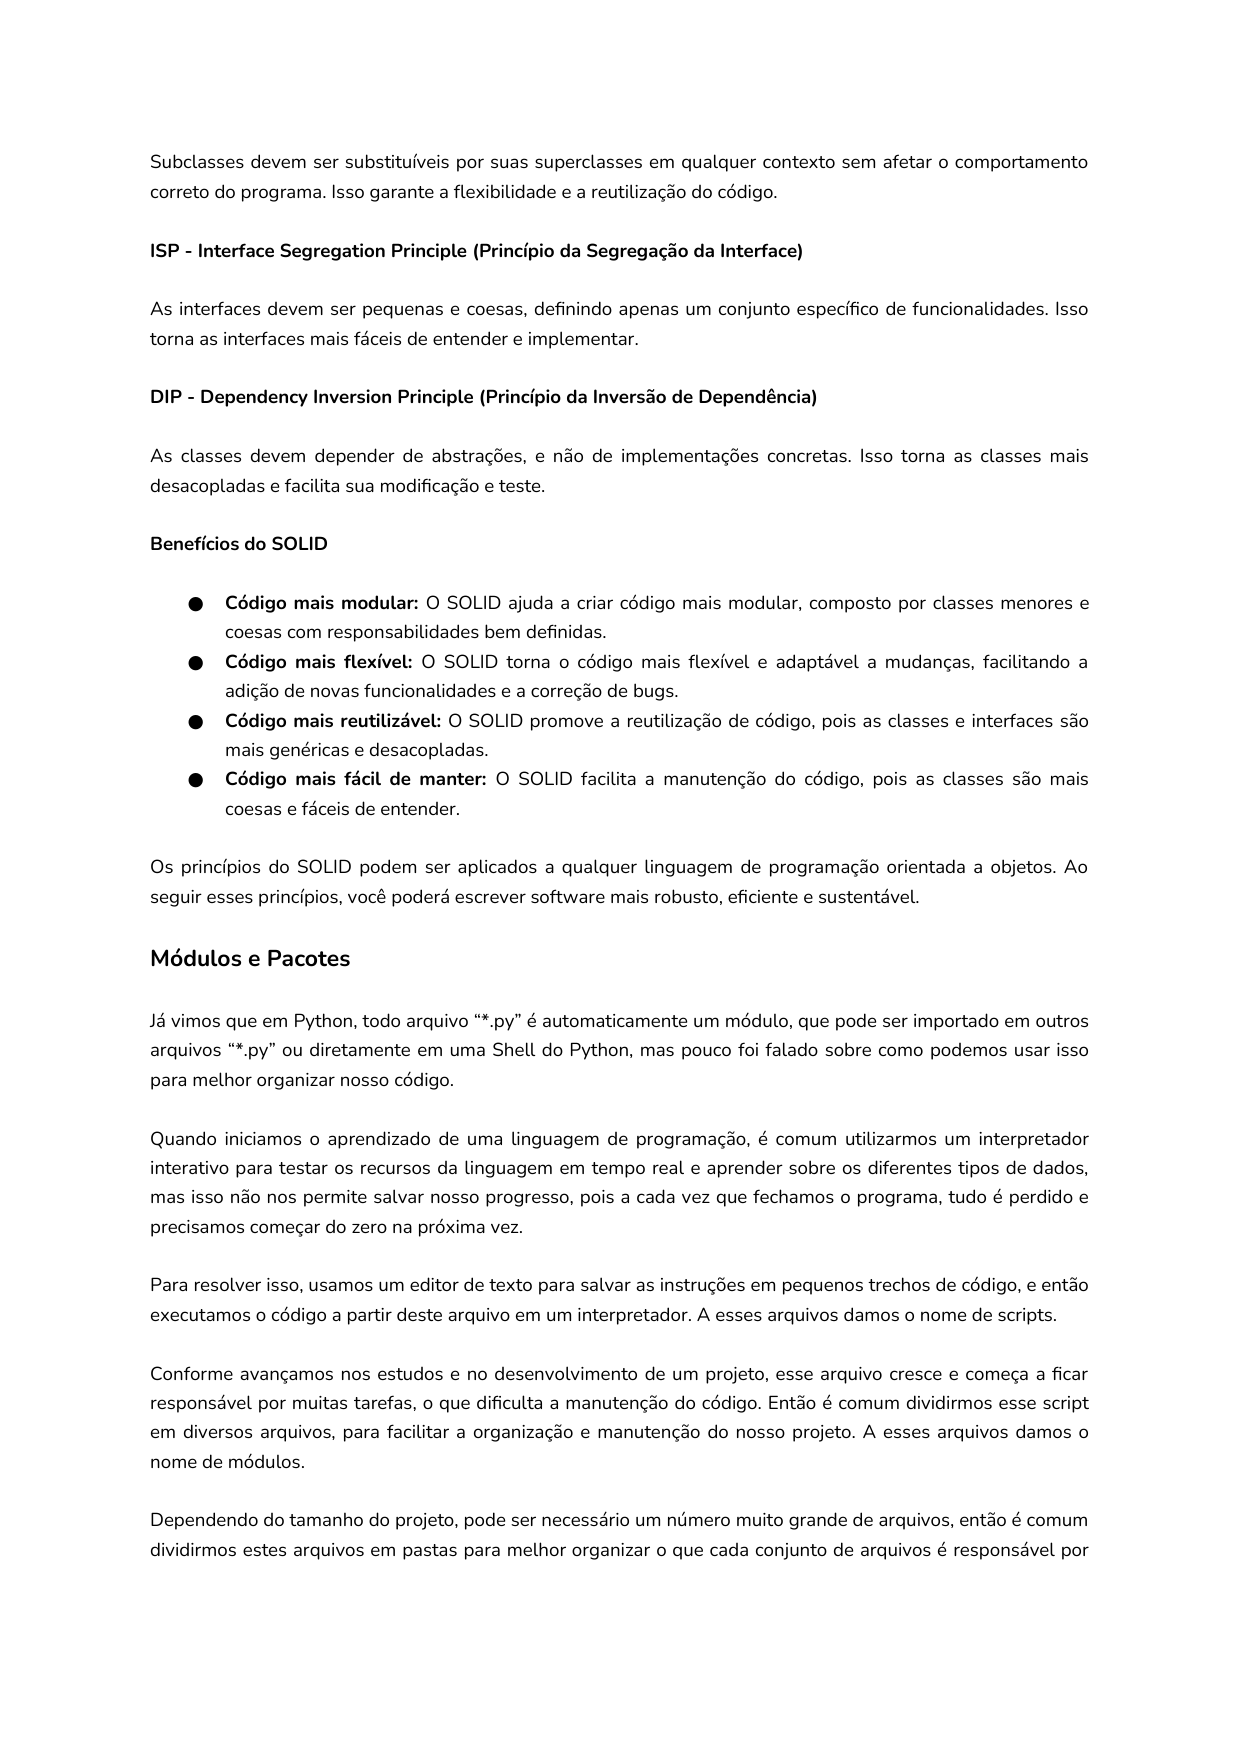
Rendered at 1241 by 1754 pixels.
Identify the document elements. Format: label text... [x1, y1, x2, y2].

subtitle DIP - Dependency Inversion Principle (Princípio da Inversão de Dependência) [150, 385, 1090, 411]
list Código mais fácil de manter: O SOLID facilita a manutenção do código, pois as classes são mais coesas e fáceis de entender. [187, 767, 1090, 822]
text Os princípios do SOLID podem ser aplicados a qualquer linguagem de programação orientada a objetos. Ao seguir esses princípios, você poderá escrever software mais robusto, eficiente e sustentável. [150, 855, 1090, 910]
text Já vimos que em Python, todo arquivo “*.py” é automaticamente um módulo, que pode ser importado em outros arquivos “*.py” ou diretamente em uma Shell do Python, mas pouco foi falado sobre como podemos usar isso para melhor organizar nosso código. [150, 1008, 1090, 1093]
text As interfaces devem ser pequenas e coesas, definindo apenas um conjunto específico de funcionalidades. Isso torna as interfaces mais fáceis de entender e implementar. [150, 297, 1090, 352]
list Código mais flexível: O SOLID torna o código mais flexível e adaptável a mudanças, facilitando a adição de novas funcionalidades e a correção de bugs. [187, 649, 1090, 704]
text Quando iniciamos o aprendizado de uma linguagem de programação, é comum utilizarmos um interpretador interativo para testar os recursos da linguagem em tempo real e aprender sobre os diferentes tipos de dados, mas isso não nos permite salvar nosso progresso, pois a cada vez que fechamos o programa, tudo é perdido e precisamos começar do zero na próxima vez. [150, 1126, 1090, 1240]
text Para resolver isso, usamos um editor de texto para salvar as instruções em pequenos trechos de código, e então executamos o código a partir deste arquivo em um interpretador. A esses arquivos damos o nome de scripts. [150, 1273, 1090, 1328]
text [150, 1508, 1090, 1563]
subtitle ISP - Interface Segregation Principle (Princípio da Segregação da Interface) [150, 238, 1090, 264]
subtitle Benefícios do SOLID [150, 532, 1090, 557]
text Conforme avançamos nos estudos e no desenvolvimento de um projeto, esse arquivo cresce e começa a ficar responsável por muitas tarefas, o que dificulta a manutenção do código. Então é comum dividirmos esse script em diversos arquivos, para facilitar a organização e manutenção do nosso projeto. A esses arquivos damos o nome de módulos. [150, 1361, 1090, 1475]
text As classes devem depender de abstrações, e não de implementações concretas. Isso torna as classes mais desacopladas e facilita sua modificação e teste. [150, 444, 1090, 499]
list Código mais modular: O SOLID ajuda a criar código mais modular, composto por classes menores e coesas com responsabilidades bem definidas. [187, 591, 1090, 646]
subtitle Módulos e Pacotes [150, 943, 1090, 974]
list Código mais reutilizável: O SOLID promove a reutilização de código, pois as classes e interfaces são mais genéricas e desacopladas. [187, 708, 1090, 763]
text Subclasses devem ser substituíveis por suas superclasses em qualquer contexto sem afetar o comportamento correto do programa. Isso garante a flexibilidade e a reutilização do código. [150, 150, 1090, 205]
